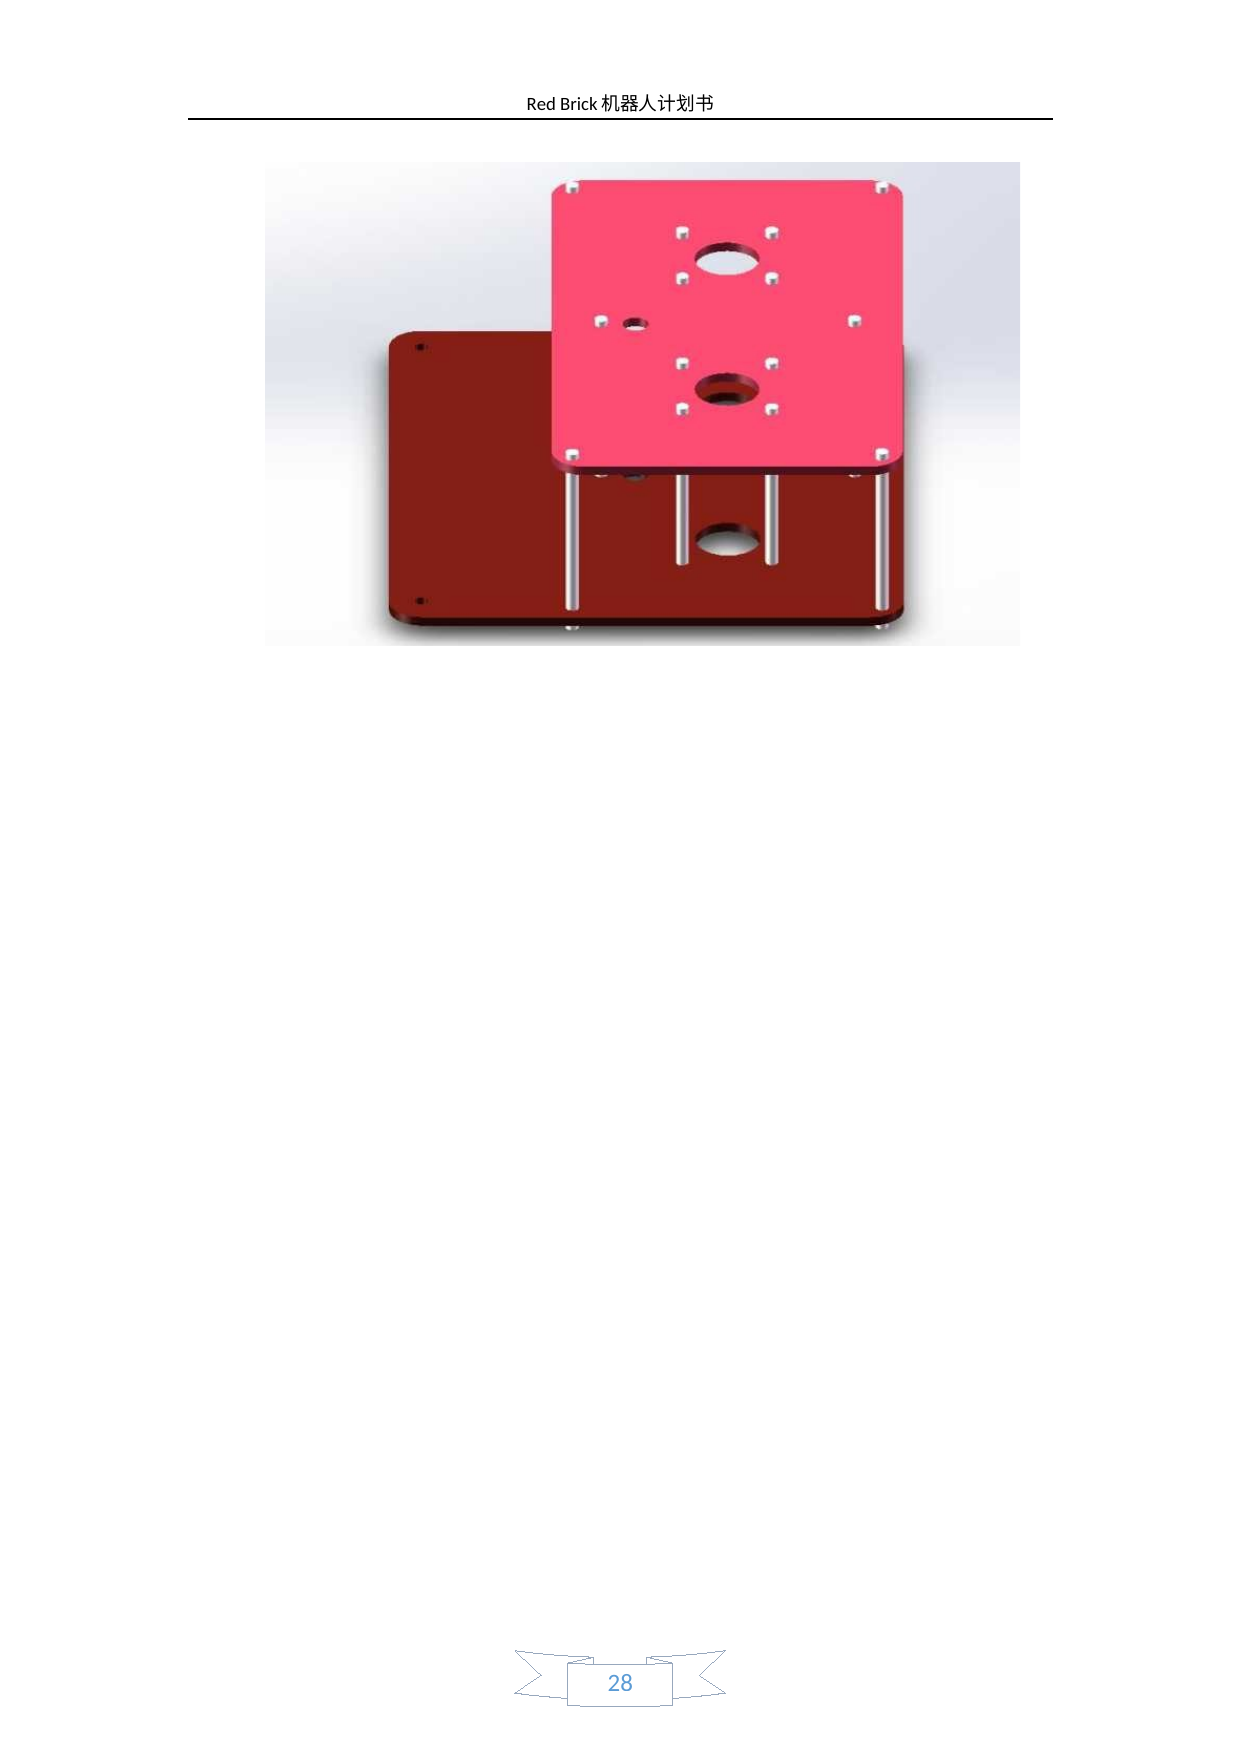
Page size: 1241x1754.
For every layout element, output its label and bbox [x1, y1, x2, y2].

picture [265, 162, 1021, 646]
